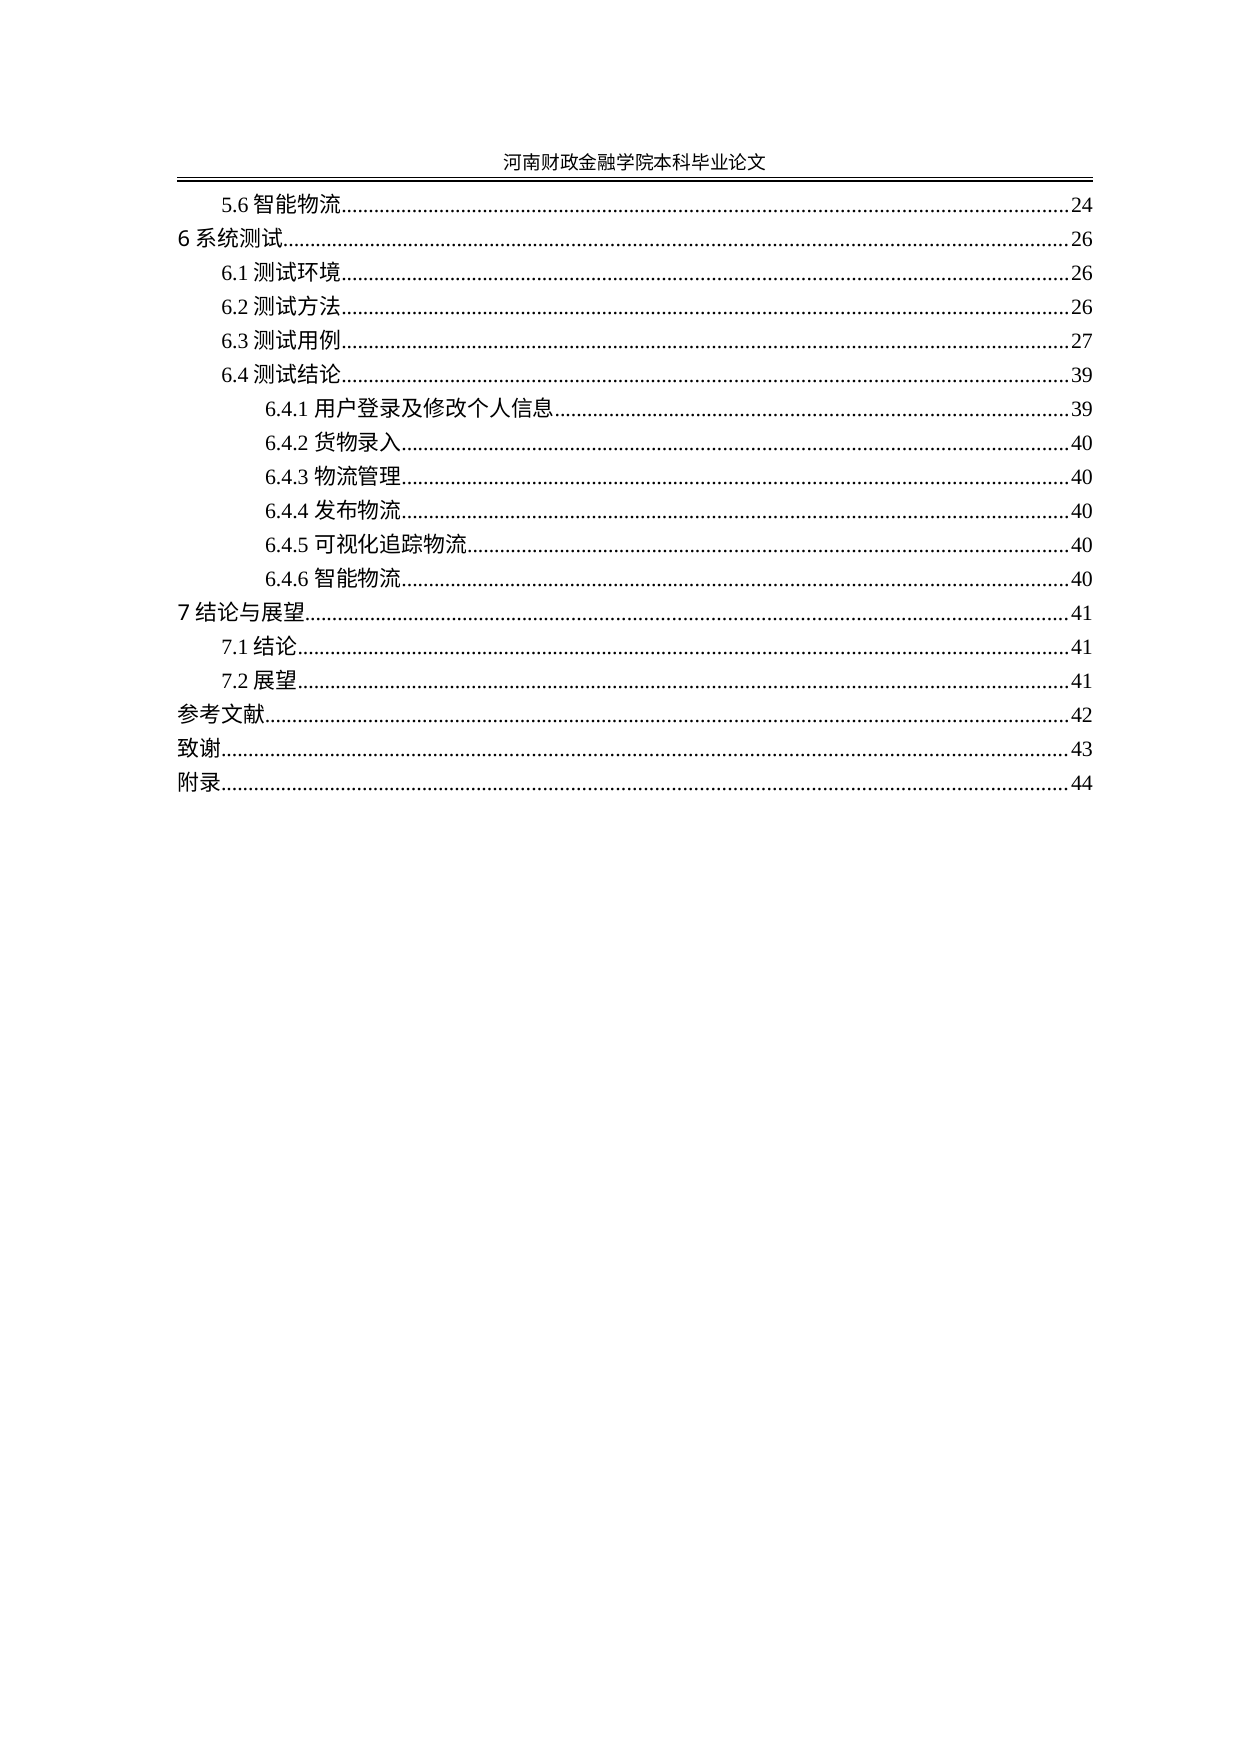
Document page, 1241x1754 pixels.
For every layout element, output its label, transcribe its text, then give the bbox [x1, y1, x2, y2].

text 参考文献 42 [177, 696, 1093, 730]
text 致谢 43 [177, 730, 1093, 764]
text 6.2 测试方法 26 [221, 288, 1093, 322]
text 6.3 测试用例 27 [221, 322, 1093, 356]
text 6.4.5 可视化追踪物流 40 [265, 526, 1093, 560]
text 附录 44 [177, 764, 1093, 798]
text 7.2 展望 41 [221, 662, 1093, 696]
text 6.4.1 用户登录及修改个人信息 39 [265, 390, 1093, 424]
text 5.6 智能物流 24 [221, 186, 1093, 220]
text 6 系统测试 26 [177, 220, 1093, 254]
text 7.1 结论 41 [221, 628, 1093, 662]
text 6.4 测试结论 39 [221, 356, 1093, 390]
text 6.4.3 物流管理 40 [265, 458, 1093, 492]
text 7 结论与展望 41 [177, 594, 1093, 628]
text 6.4.6 智能物流 40 [265, 560, 1093, 594]
text 6.4.2 货物录入 40 [265, 424, 1093, 458]
text 6.4.4 发布物流 40 [265, 492, 1093, 526]
text 6.1 测试环境 26 [221, 254, 1093, 288]
